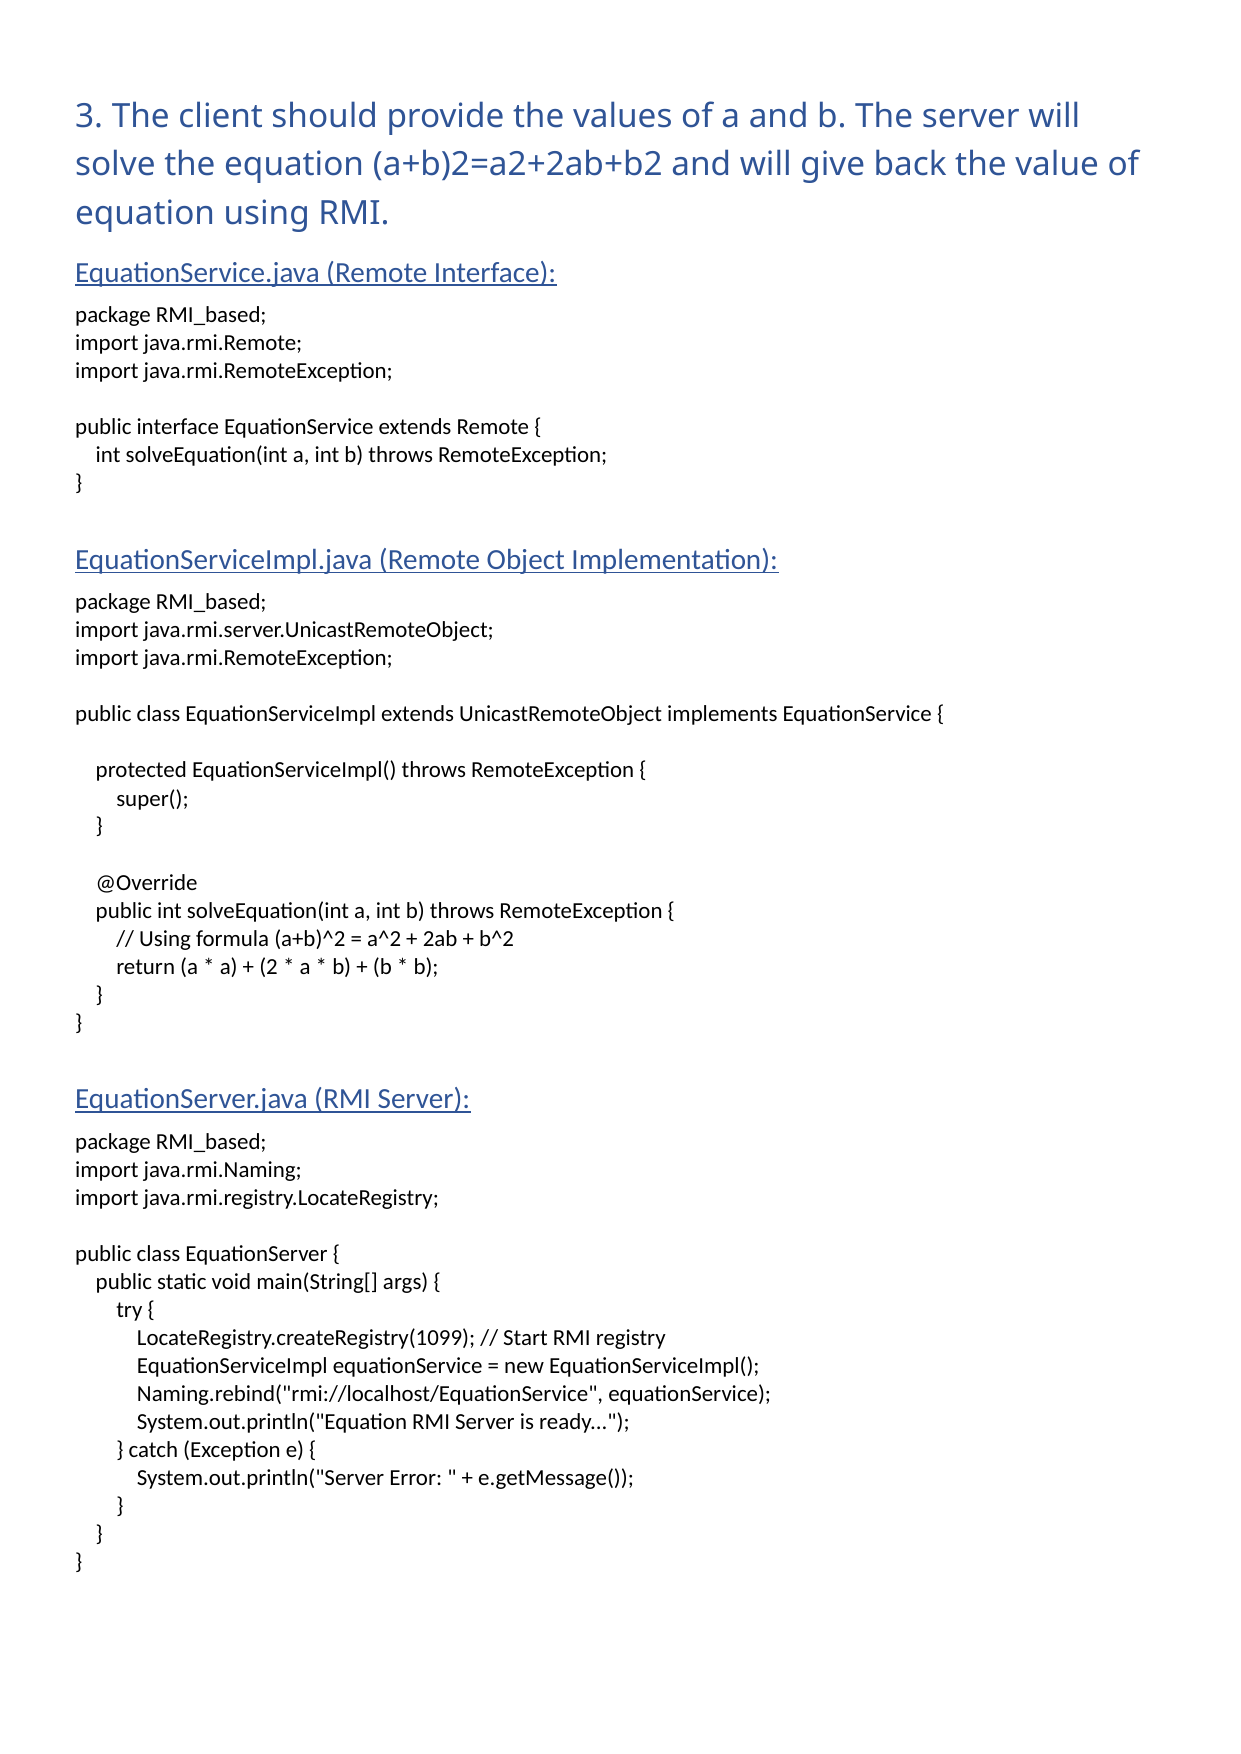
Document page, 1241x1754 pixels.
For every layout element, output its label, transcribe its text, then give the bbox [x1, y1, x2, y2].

text } [75, 812, 1165, 840]
text package RMI_based; [75, 300, 1165, 328]
text } [75, 1008, 1165, 1036]
text EquationServiceImpl equationService = new EquationServiceImpl(); [75, 1351, 1165, 1379]
text int solveEquation(int a, int b) throws RemoteException; [75, 440, 1165, 468]
subtitle EquationService.java (Remote Interface): [75, 254, 1165, 289]
subtitle 3. The client should provide the values of a and b. The server will solve the equation (a+b)2=a2+2ab+b2 and will give back the value of equation using RMI. [75, 92, 1165, 234]
text public class EquationServer { [75, 1239, 1165, 1267]
text import java.rmi.registry.LocateRegistry; [75, 1183, 1165, 1211]
text } [75, 1491, 1165, 1519]
subtitle EquationServer.java (RMI Server): [75, 1081, 1165, 1116]
text // Using formula (a+b)^2 = a^2 + 2ab + b^2 [75, 924, 1165, 952]
text import java.rmi.Naming; [75, 1155, 1165, 1183]
text protected EquationServiceImpl() throws RemoteException { [75, 756, 1165, 784]
text return (a * a) + (2 * a * b) + (b * b); [75, 952, 1165, 980]
text try { [75, 1295, 1165, 1323]
text public static void main(String[] args) { [75, 1267, 1165, 1295]
text } [75, 1547, 1165, 1575]
text @Override [75, 868, 1165, 896]
text } catch (Exception e) { [75, 1435, 1165, 1463]
text System.out.println("Equation RMI Server is ready..."); [75, 1407, 1165, 1435]
text public class EquationServiceImpl extends UnicastRemoteObject implements EquationService { [75, 699, 1165, 728]
text super(); [75, 784, 1165, 812]
text import java.rmi.RemoteException; [75, 643, 1165, 672]
text package RMI_based; [75, 587, 1165, 616]
text import java.rmi.Remote; [75, 328, 1165, 356]
text public int solveEquation(int a, int b) throws RemoteException { [75, 896, 1165, 924]
text public interface EquationService extends Remote { [75, 412, 1165, 440]
text package RMI_based; [75, 1127, 1165, 1155]
text Naming.rebind("rmi://localhost/EquationService", equationService); [75, 1379, 1165, 1407]
text } [75, 980, 1165, 1008]
text } [75, 1519, 1165, 1547]
text import java.rmi.server.UnicastRemoteObject; [75, 616, 1165, 643]
text System.out.println("Server Error: " + e.getMessage()); [75, 1463, 1165, 1491]
text import java.rmi.RemoteException; [75, 356, 1165, 384]
text LocateRegistry.createRegistry(1099); // Start RMI registry [75, 1323, 1165, 1351]
text } [75, 468, 1165, 496]
subtitle EquationServiceImpl.java (Remote Object Implementation): [75, 541, 1165, 577]
